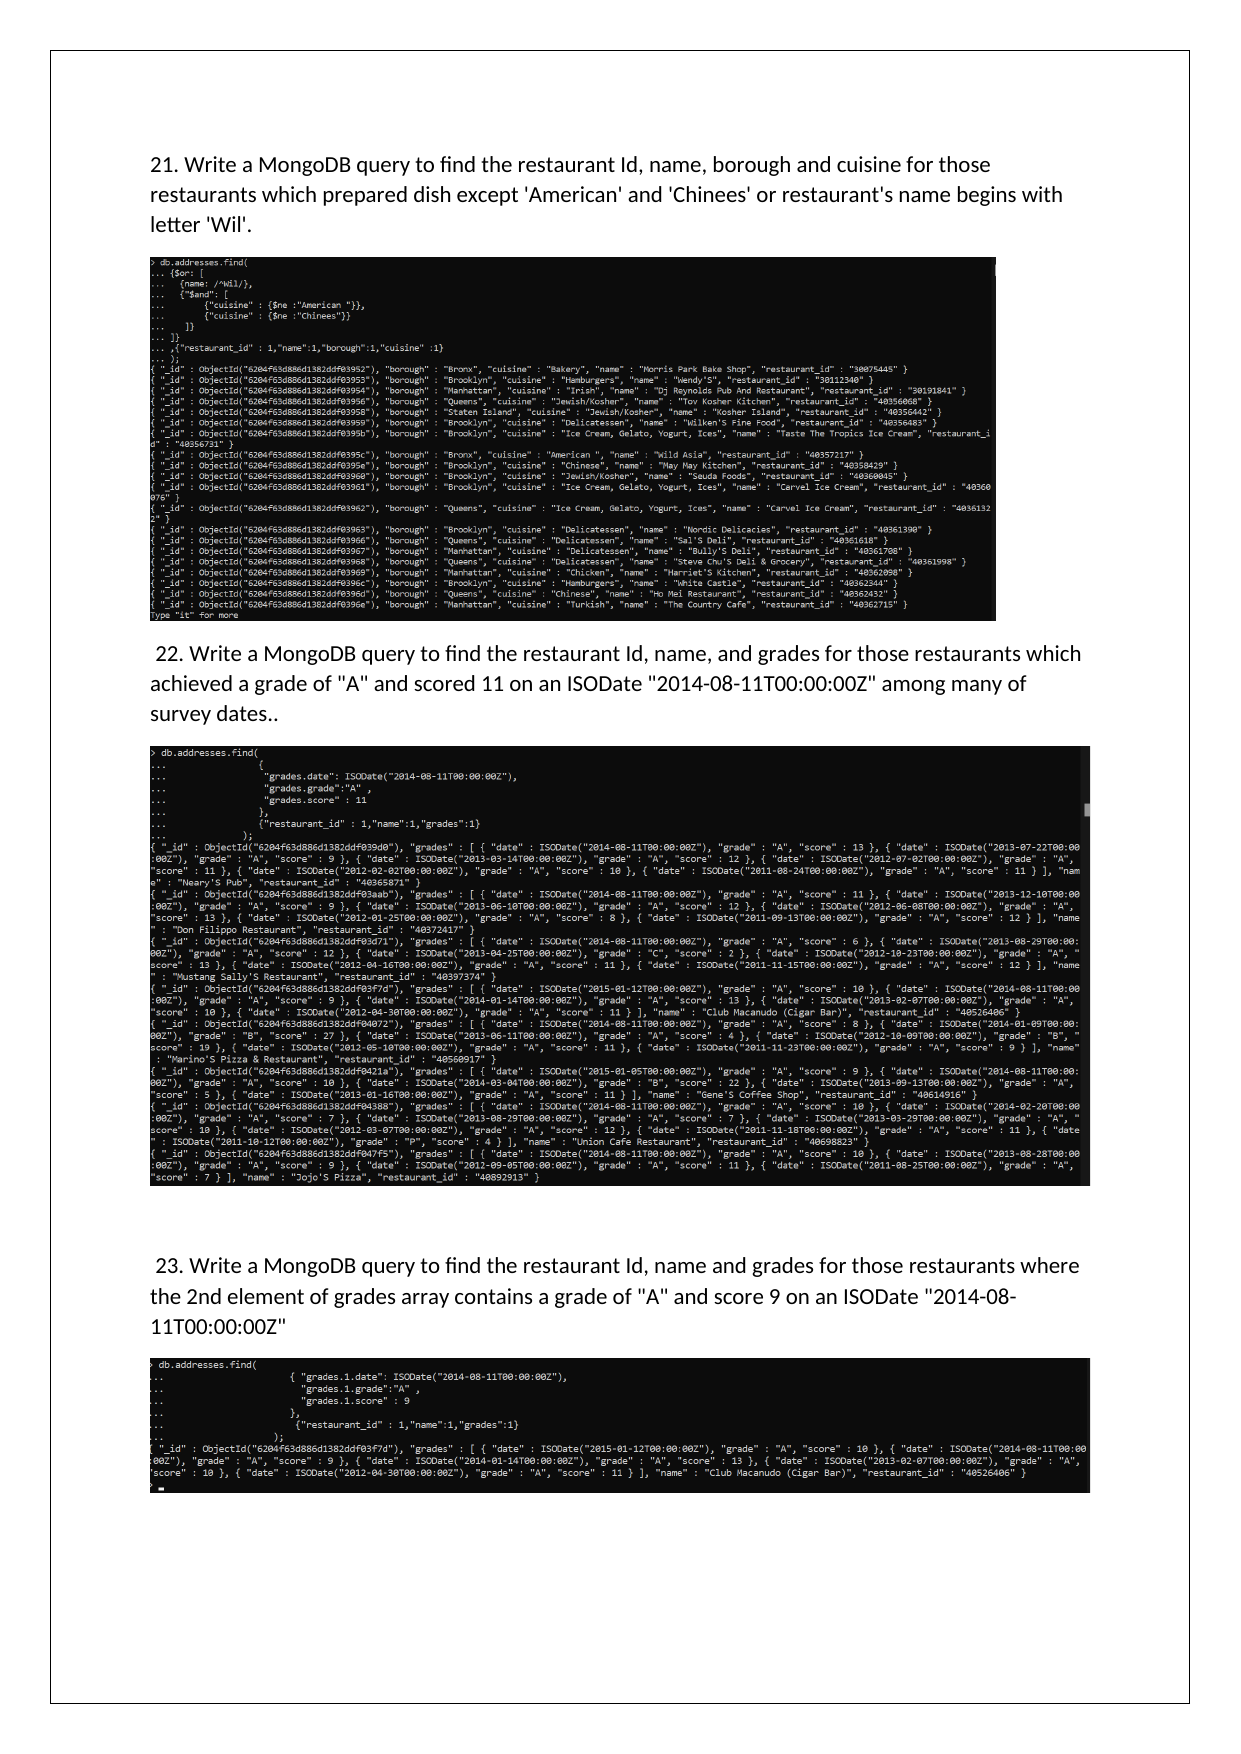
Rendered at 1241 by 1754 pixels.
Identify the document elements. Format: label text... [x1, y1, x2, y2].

picture [150, 1358, 1091, 1493]
picture [150, 257, 996, 621]
text 22. Write a MongoDB query to find the restaurant Id, name, and grades for those restaurants which achieved a grade of "A" and scored 11 on an ISODate "2014-08-11T00:00:00Z" among many of survey dates.. [150, 639, 1090, 727]
text 23. Write a MongoDB query to find the restaurant Id, name and grades for those restaurants where the 2nd element of grades array contains a grade of "A" and score 9 on an ISODate "2014-08-11T00:00:00Z" [150, 1252, 1090, 1340]
text 21. Write a MongoDB query to find the restaurant Id, name, borough and cuisine for those restaurants which prepared dish except 'American' and 'Chinees' or restaurant's name begins with letter 'Wil'. [150, 150, 1090, 238]
picture [150, 746, 1091, 1186]
